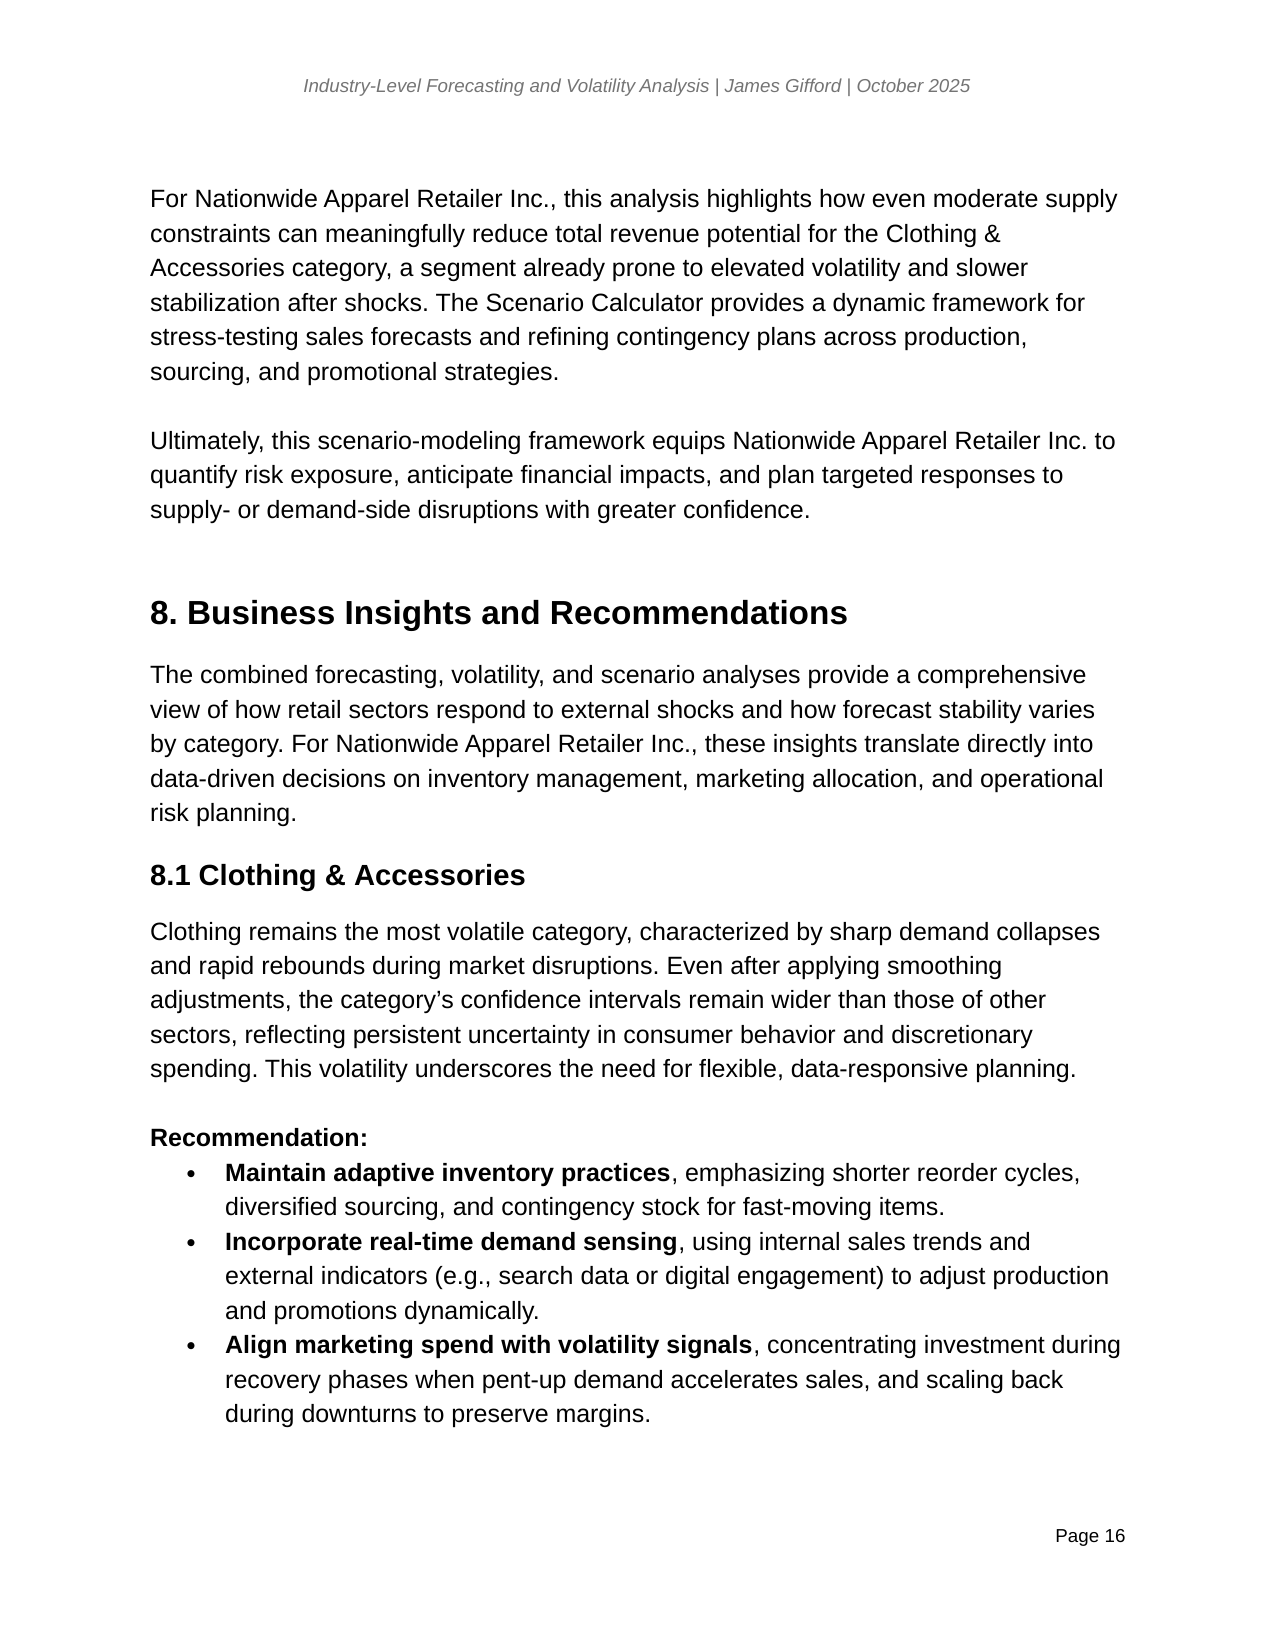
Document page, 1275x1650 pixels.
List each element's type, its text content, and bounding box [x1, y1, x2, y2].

text 8.1 Clothing & Accessories [150, 858, 1125, 891]
list Maintain adaptive inventory practices, emphasizing shorter reorder cycles, diversified sourcing, and contingency stock for fast-moving items. [187, 1158, 1125, 1221]
text Ultimately, this scenario-modeling framework equips Nationwide Apparel Retailer Inc. to quantify risk exposure, anticipate financial impacts, and plan targeted responses to supply- or demand-side disruptions with greater confidence. [150, 426, 1125, 523]
list Align marketing spend with volatility signals, concentrating investment during recovery phases when pent-up demand accelerates sales, and scaling back during downturns to preserve margins. [187, 1330, 1125, 1428]
text Recommendation: [150, 1123, 1125, 1152]
text The combined forecasting, volatility, and scenario analyses provide a comprehensive view of how retail sectors respond to external shocks and how forecast stability varies by category. For Nationwide Apparel Retailer Inc., these insights translate directly into data-driven decisions on inventory management, marketing allocation, and operational risk planning. [150, 661, 1125, 827]
text For Nationwide Apparel Retailer Inc., this analysis highlights how even moderate supply constraints can meaningfully reduce total revenue potential for the Clothing & Accessories category, a segment already prone to elevated volatility and slower stabilization after shocks. The Scenario Calculator provides a dynamic framework for stress-testing sales forecasts and refining contingency plans across production, sourcing, and promotional strategies. [150, 184, 1125, 386]
text Clothing remains the most volatile category, characterized by sharp demand collapses and rapid rebounds during market disruptions. Even after applying smoothing adjustments, the category’s confidence intervals remain wider than those of other sectors, reflecting persistent uncertainty in consumer behavior and discretionary spending. This volatility underscores the need for flexible, data-responsive planning. [150, 916, 1125, 1083]
list Incorporate real-time demand sensing, using internal sales trends and external indicators (e.g., search data or digital engagement) to adjust production and promotions dynamically. [187, 1227, 1125, 1324]
text 8. Business Insights and Recommendations [150, 593, 1125, 631]
